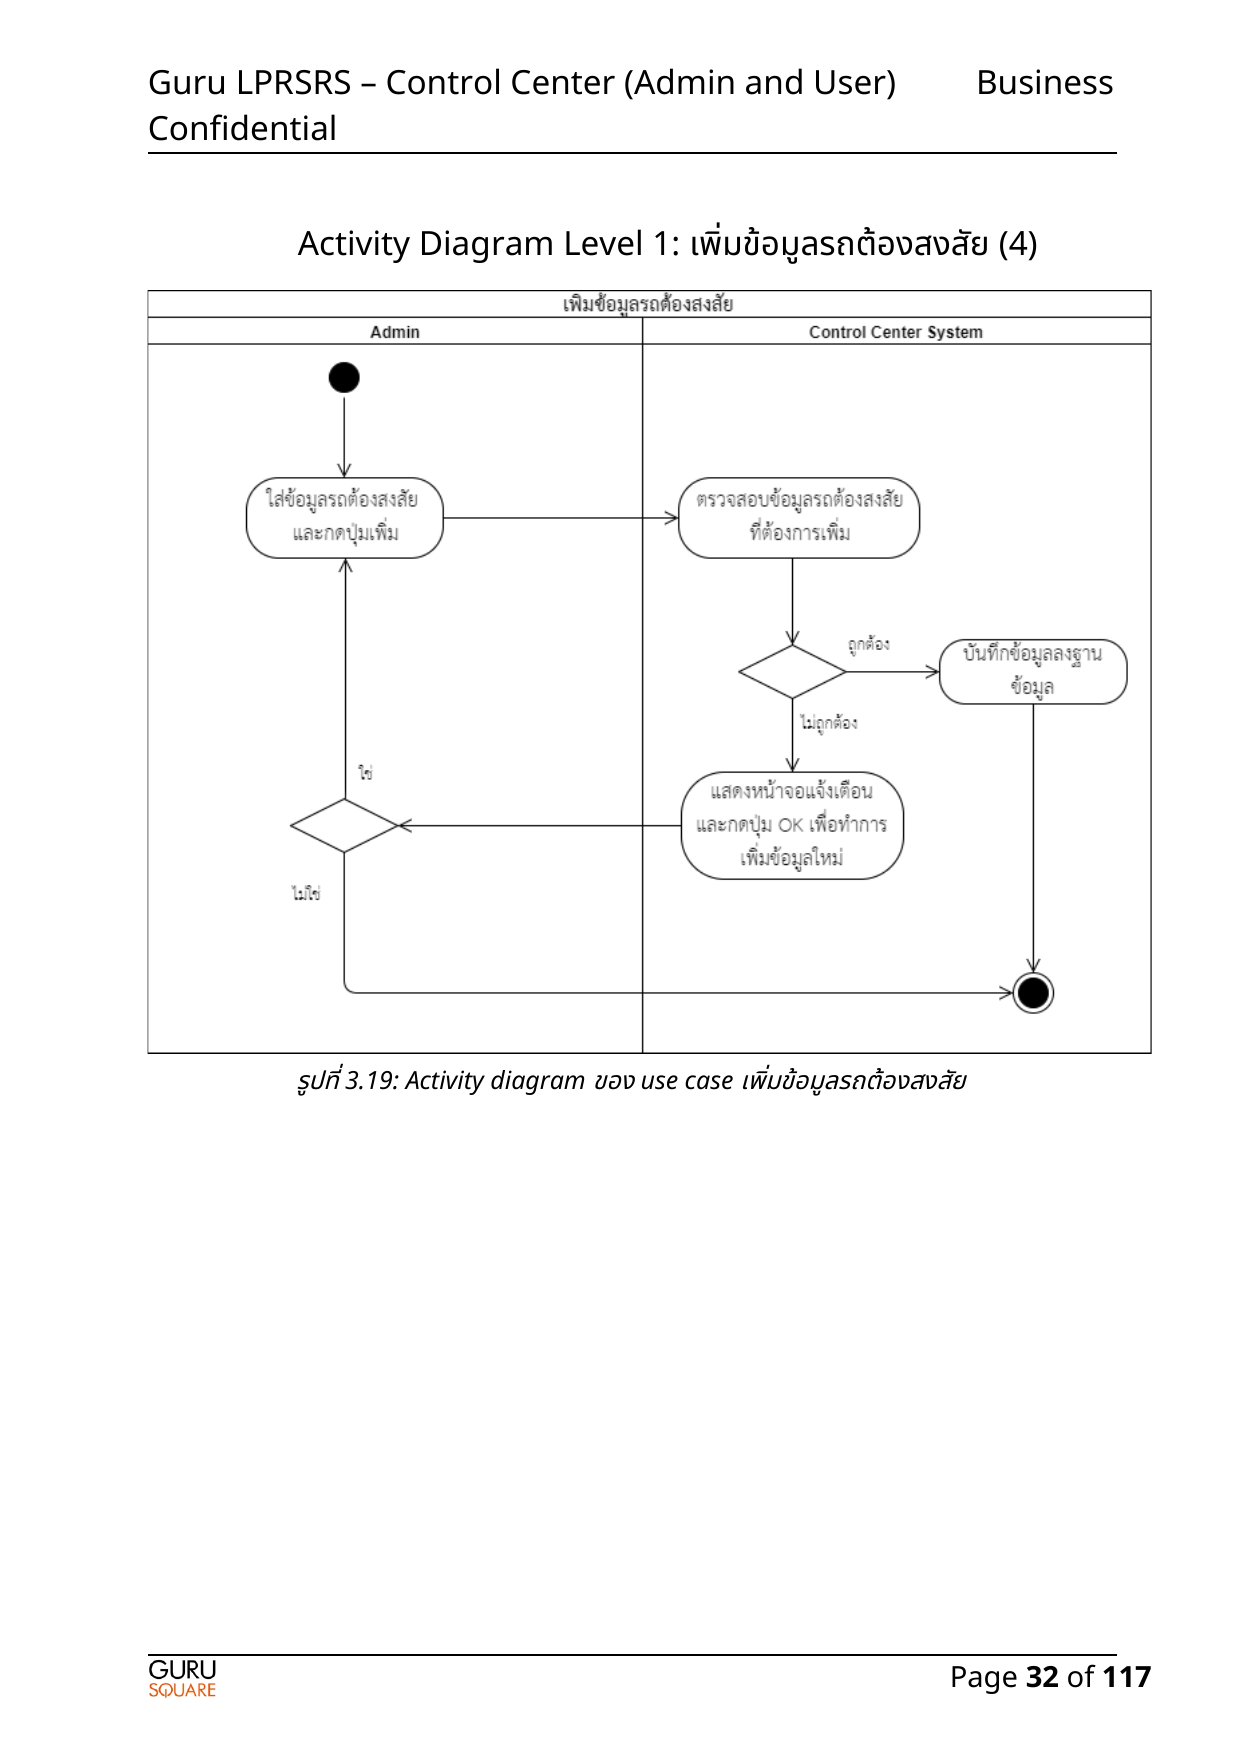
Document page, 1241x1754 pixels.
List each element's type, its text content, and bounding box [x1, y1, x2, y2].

text Activity Diagram Level 1: เพิ่มข้อมูลรถต้องสงสัย (4) [223, 219, 1117, 270]
picture [147, 290, 1152, 1054]
picture [147, 1657, 218, 1699]
